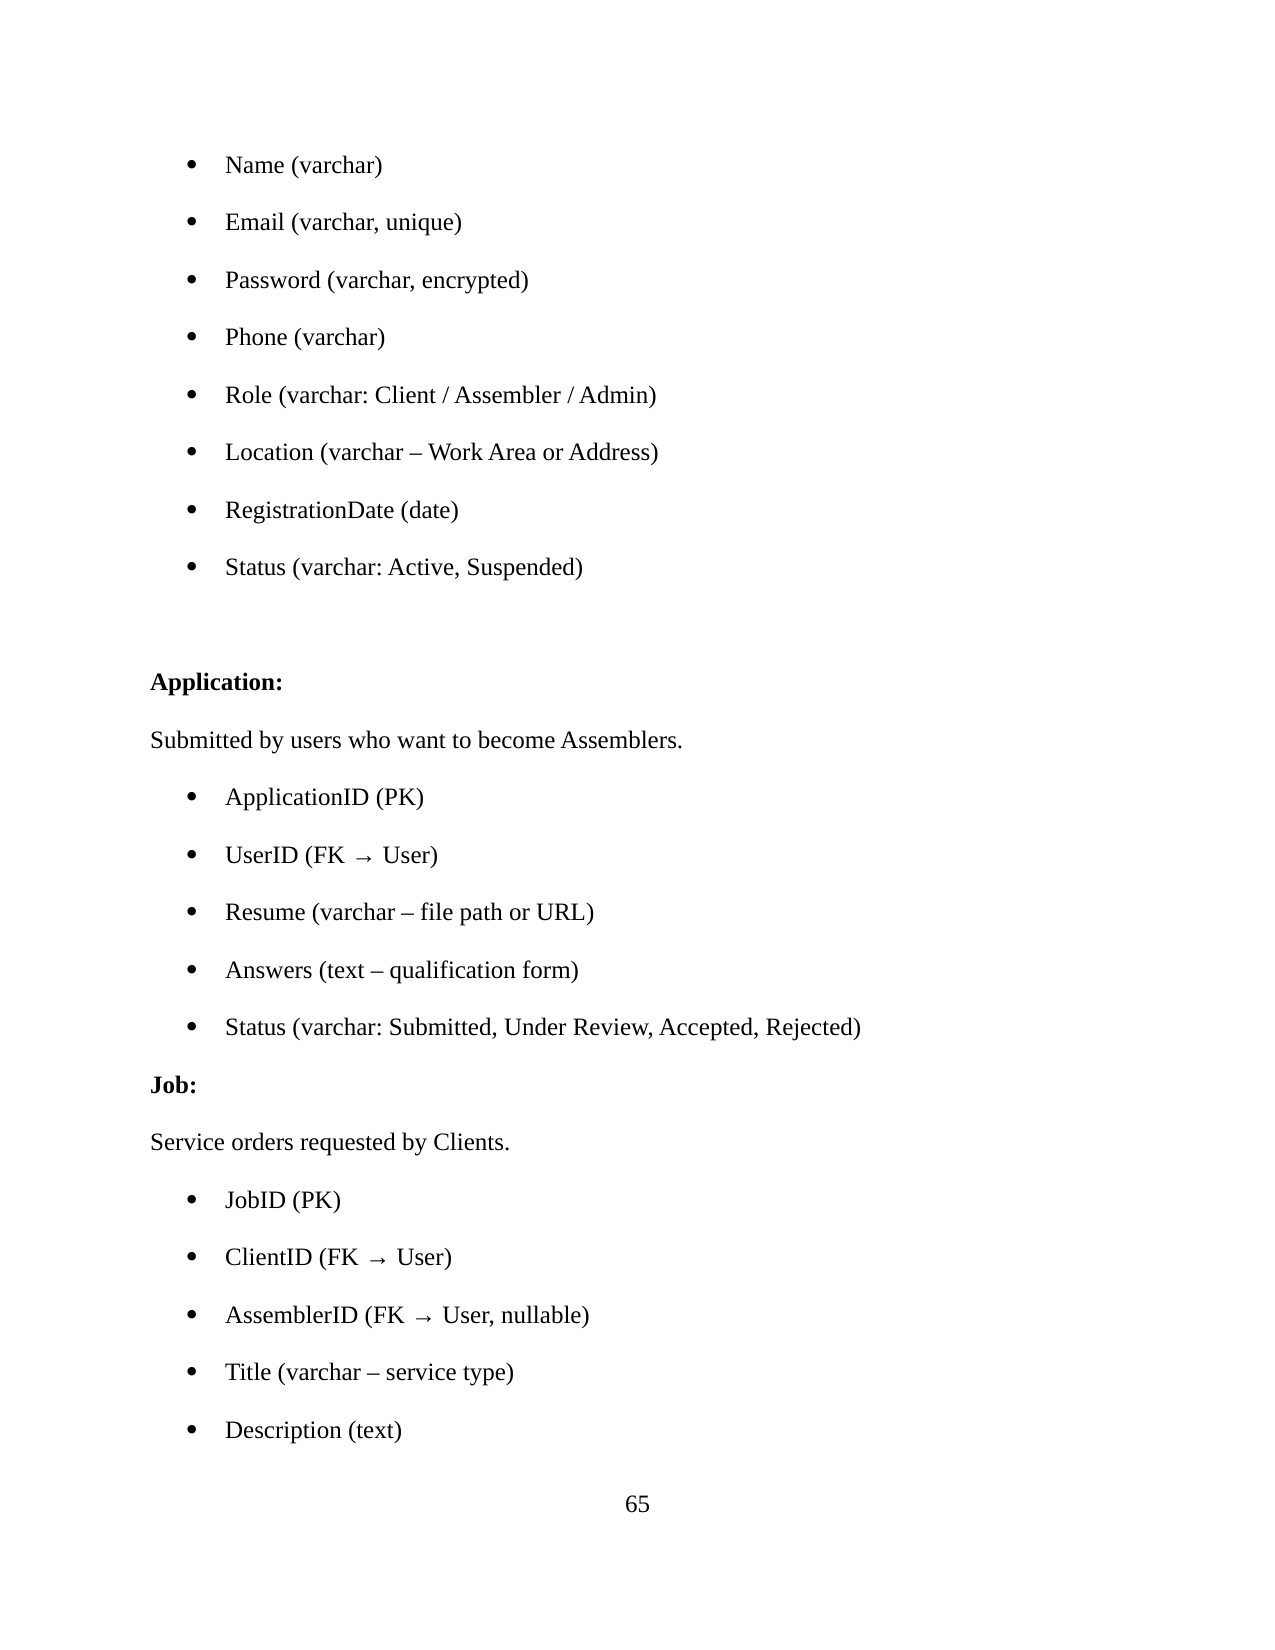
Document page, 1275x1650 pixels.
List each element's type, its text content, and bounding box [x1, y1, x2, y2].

list Resume (varchar – file path or URL) [187, 897, 1125, 926]
text Submitted by users who want to become Assemblers. [150, 725, 1125, 754]
list ClientID (FK → User) [187, 1242, 1125, 1271]
list Title (varchar – service type) [187, 1357, 1125, 1386]
list ApplicationID (PK) [187, 782, 1125, 811]
list Name (varchar) [187, 150, 1125, 179]
list RegistrationDate (date) [187, 495, 1125, 524]
list Phone (varchar) [187, 322, 1125, 351]
text Application: [150, 667, 1125, 696]
list Answers (text – qualification form) [187, 955, 1125, 984]
list Password (varchar, encrypted) [187, 265, 1125, 294]
list Status (varchar: Active, Suspended) [187, 552, 1125, 581]
list Role (varchar: Client / Assembler / Admin) [187, 380, 1125, 409]
list Location (varchar – Work Area or Address) [187, 437, 1125, 466]
list Description (text) [187, 1415, 1125, 1444]
list JobID (PK) [187, 1185, 1125, 1214]
list Status (varchar: Submitted, Under Review, Accepted, Rejected) [187, 1012, 1125, 1041]
list Email (varchar, unique) [187, 207, 1125, 236]
list AssemblerID (FK → User, nullable) [187, 1300, 1125, 1329]
list UserID (FK → User) [187, 840, 1125, 869]
text Service orders requested by Clients. [150, 1127, 1125, 1156]
text Job: [150, 1070, 1125, 1099]
